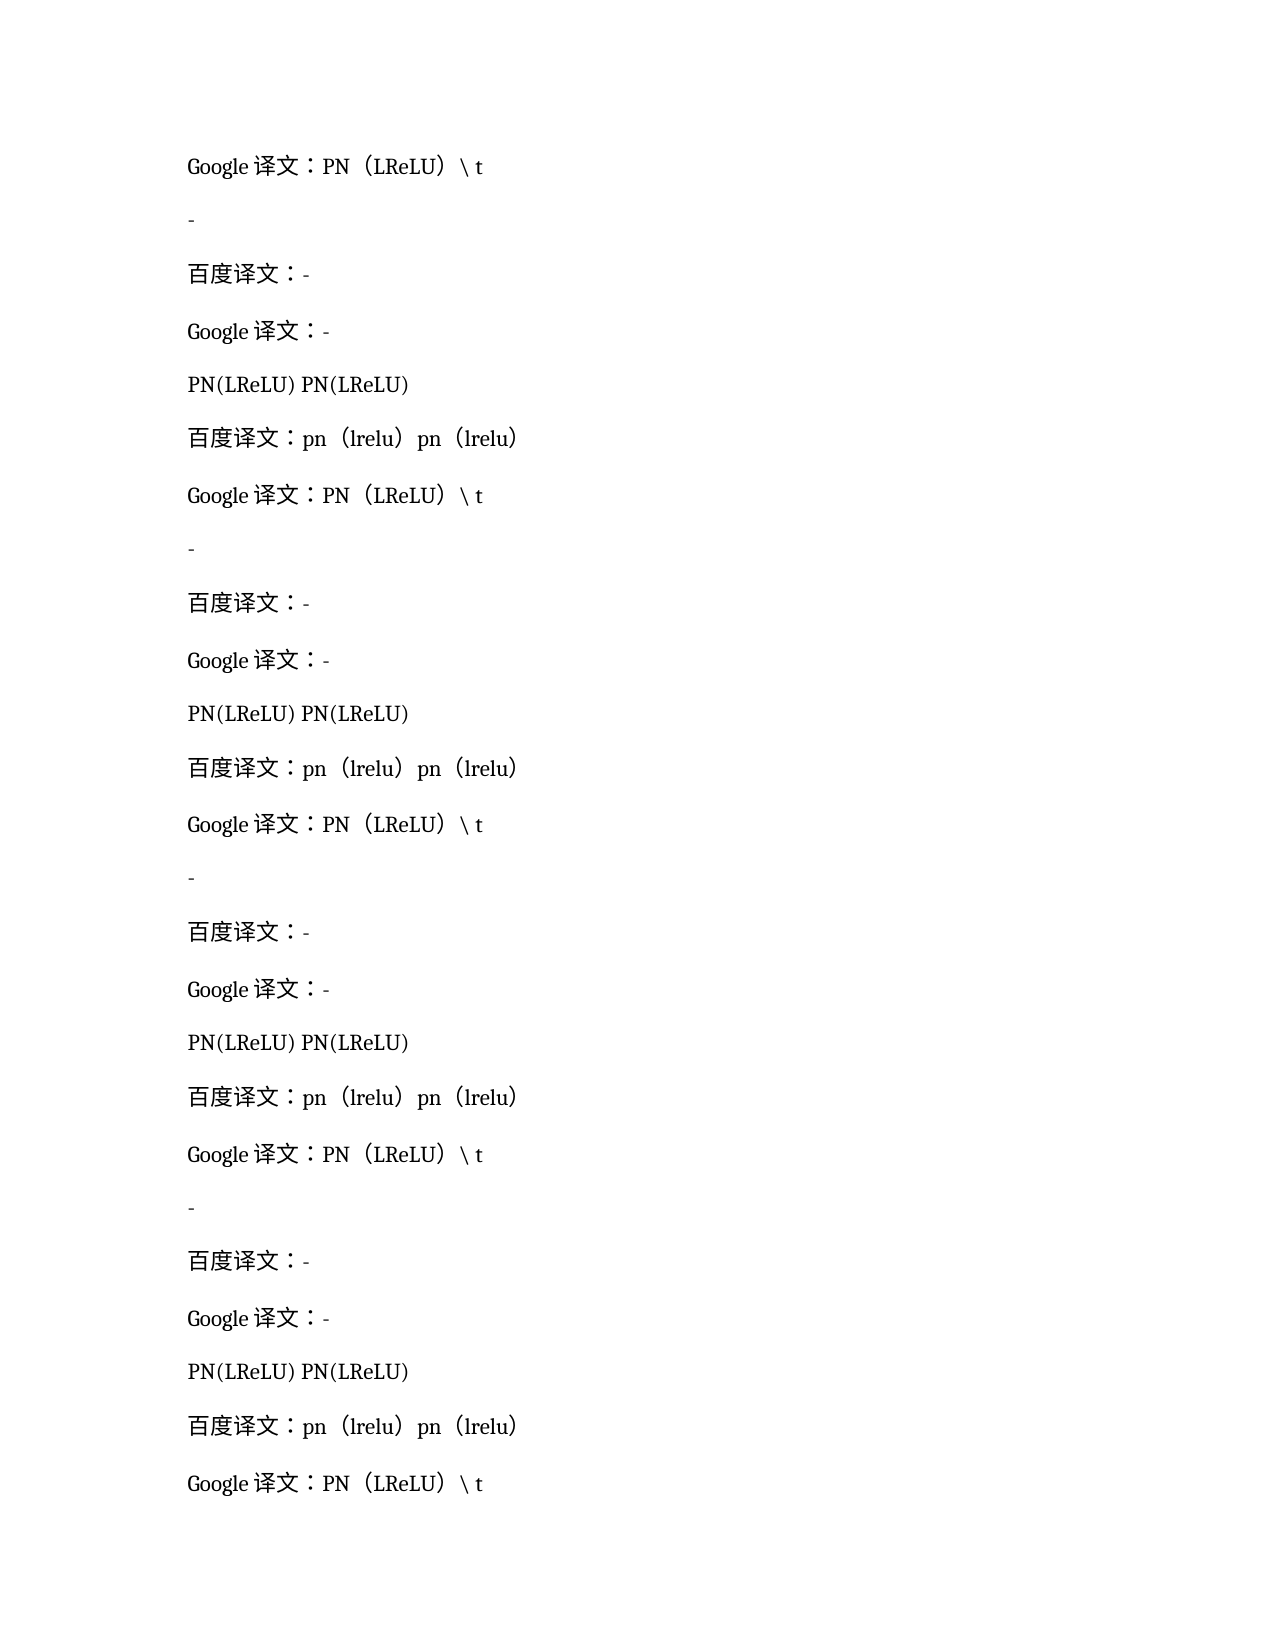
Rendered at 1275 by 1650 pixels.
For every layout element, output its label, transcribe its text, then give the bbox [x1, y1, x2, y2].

text 百度译文：pn（lrelu）pn（lrelu） [187, 752, 1087, 783]
text Google译文：- [187, 644, 1087, 675]
text Google译文：PN（LReLU）\ t [187, 808, 1087, 839]
text 百度译文：- [187, 916, 1087, 947]
text - [187, 865, 1087, 891]
text PN(LReLU) PN(LReLU) [187, 701, 1087, 727]
text - [187, 536, 1087, 562]
text 百度译文：- [187, 1245, 1087, 1277]
text 百度译文：pn（lrelu）pn（lrelu） [187, 422, 1087, 454]
text 百度译文：pn（lrelu）pn（lrelu） [187, 1081, 1087, 1112]
text 百度译文：pn（lrelu）pn（lrelu） [187, 1410, 1087, 1441]
text Google译文：- [187, 1302, 1087, 1333]
text 百度译文：- [187, 587, 1087, 618]
text - [187, 1194, 1087, 1221]
text Google译文：- [187, 314, 1087, 346]
text 百度译文：- [187, 258, 1087, 289]
text Google译文：PN（LReLU）\ t [187, 1467, 1087, 1498]
text Google译文：PN（LReLU）\ t [187, 1137, 1087, 1169]
text - [187, 207, 1087, 233]
text Google译文：- [187, 973, 1087, 1004]
text Google译文：PN（LReLU）\ t [187, 150, 1087, 181]
text PN(LReLU) PN(LReLU) [187, 1030, 1087, 1056]
text PN(LReLU) PN(LReLU) [187, 1359, 1087, 1385]
text Google译文：PN（LReLU）\ t [187, 479, 1087, 510]
text PN(LReLU) PN(LReLU) [187, 371, 1087, 398]
